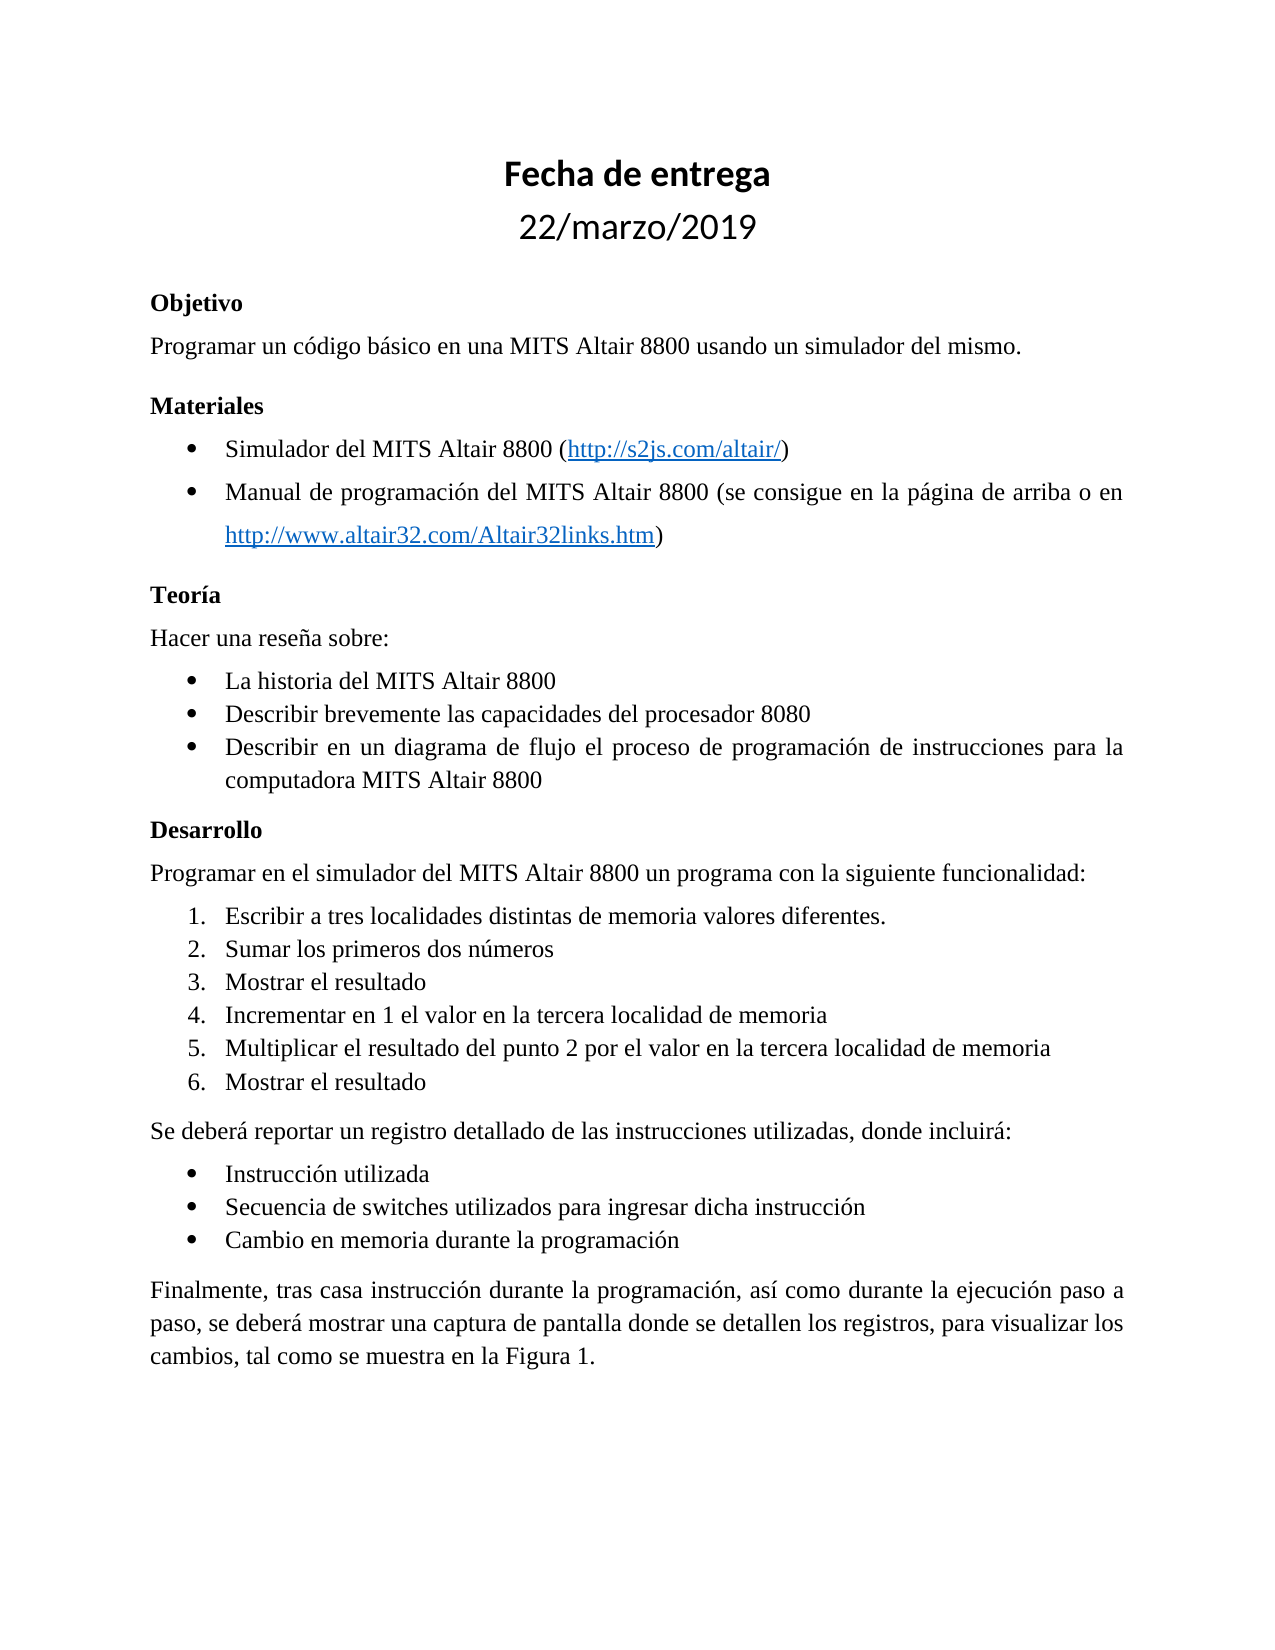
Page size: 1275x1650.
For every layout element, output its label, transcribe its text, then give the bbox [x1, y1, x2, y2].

list Multiplicar el resultado del punto 2 por el valor en la tercera localidad de memoria [187, 1033, 1125, 1062]
list Manual de programación del MITS Altair 8800 (se consigue en la página de arriba o en http://www.altair32.com/Altair32links.htm) [187, 477, 1125, 549]
text Programar un código básico en una MITS Altair 8800 usando un simulador del mismo. [150, 331, 1125, 360]
list Mostrar el resultado [187, 1067, 1125, 1095]
list Secuencia de switches utilizados para ingresar dicha instrucción [187, 1192, 1125, 1221]
list Describir brevemente las capacidades del procesador 8080 [187, 699, 1125, 728]
text Hacer una reseña sobre: [150, 623, 1125, 652]
text Teoría [150, 580, 1125, 609]
list La historia del MITS Altair 8800 [187, 666, 1125, 695]
list Escribir a tres localidades distintas de memoria valores diferentes. [187, 901, 1125, 930]
list Cambio en memoria durante la programación [187, 1225, 1125, 1254]
text Finalmente, tras casa instrucción durante la programación, así como durante la ejecución paso a paso, se deberá mostrar una captura de pantalla donde se detallen los registros, para visualizar los cambios, tal como se muestra en la Figura 1. [150, 1275, 1125, 1370]
list Sumar los primeros dos números [187, 934, 1125, 963]
list Describir en un diagrama de flujo el proceso de programación de instrucciones para la computadora MITS Altair 8800 [187, 732, 1125, 794]
list Mostrar el resultado [187, 967, 1125, 996]
text Fecha de entrega [150, 150, 1125, 196]
text Se deberá reportar un registro detallado de las instrucciones utilizadas, donde incluirá: [150, 1116, 1125, 1145]
text 22/marzo/2019 [150, 203, 1125, 248]
text Programar en el simulador del MITS Altair 8800 un programa con la siguiente funcionalidad: [150, 858, 1125, 887]
list Incrementar en 1 el valor en la tercera localidad de memoria [187, 1001, 1125, 1029]
text Objetivo [150, 288, 1125, 317]
list Simulador del MITS Altair 8800 (http://s2js.com/altair/) [187, 434, 1125, 463]
text Materiales [150, 391, 1125, 420]
text Desarrollo [150, 815, 1125, 844]
list Instrucción utilizada [187, 1159, 1125, 1188]
